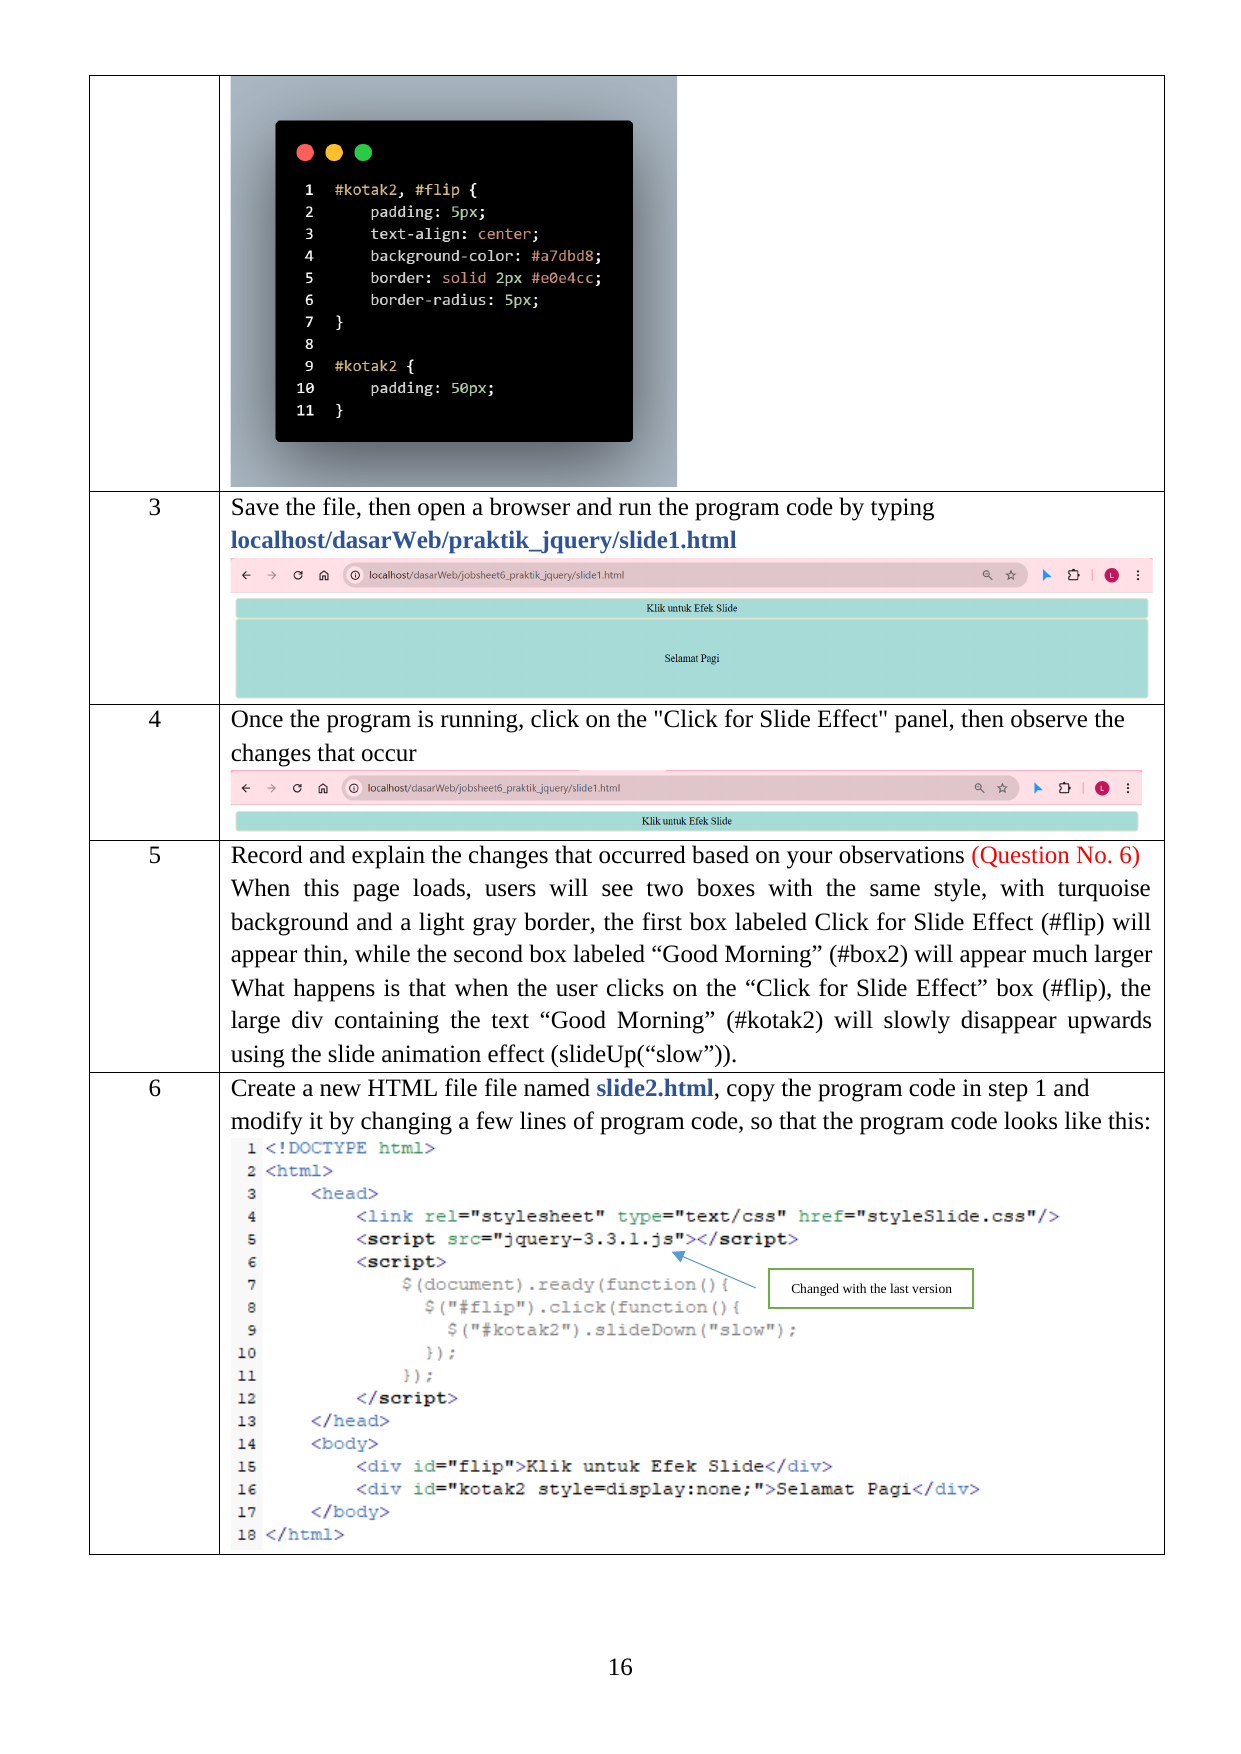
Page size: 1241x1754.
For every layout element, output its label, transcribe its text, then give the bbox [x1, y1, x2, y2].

table_cell 5 [90, 841, 219, 1072]
table_cell 2 [90, 76, 219, 491]
table_cell Record and explain the changes that occurred based on your observations (Question No. 6) When this page loads, users will see two boxes with the same style, with turquoise background and a light gray border, the first box labeled Click for Slide Effect (#flip) will appear thin, while the second box labeled “Good Morning” (#box2) will appear much larger What happens is that when the user clicks on the “Click for Slide Effect” box (#flip), the large div containing the text “Good Morning” (#kotak2) will slowly disappear upwards using the slide animation effect (slideUp(“slow”)). [220, 841, 1164, 1072]
picture [230, 1138, 1074, 1550]
table_cell Save the file, then open a browser and run the program code by typing localhost/dasarWeb/praktik_jquery/slide1.html [220, 492, 1164, 703]
table_cell 4 [90, 705, 219, 839]
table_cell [220, 1073, 1164, 1554]
table_cell 3 [90, 492, 219, 703]
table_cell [220, 76, 1164, 491]
picture [230, 76, 678, 487]
table_cell 6 [90, 1073, 219, 1554]
table_cell Once the program is running, click on the "Click for Slide Effect" panel, then observe the changes that occur [220, 705, 1164, 839]
picture [230, 770, 1143, 836]
picture [230, 558, 1153, 700]
